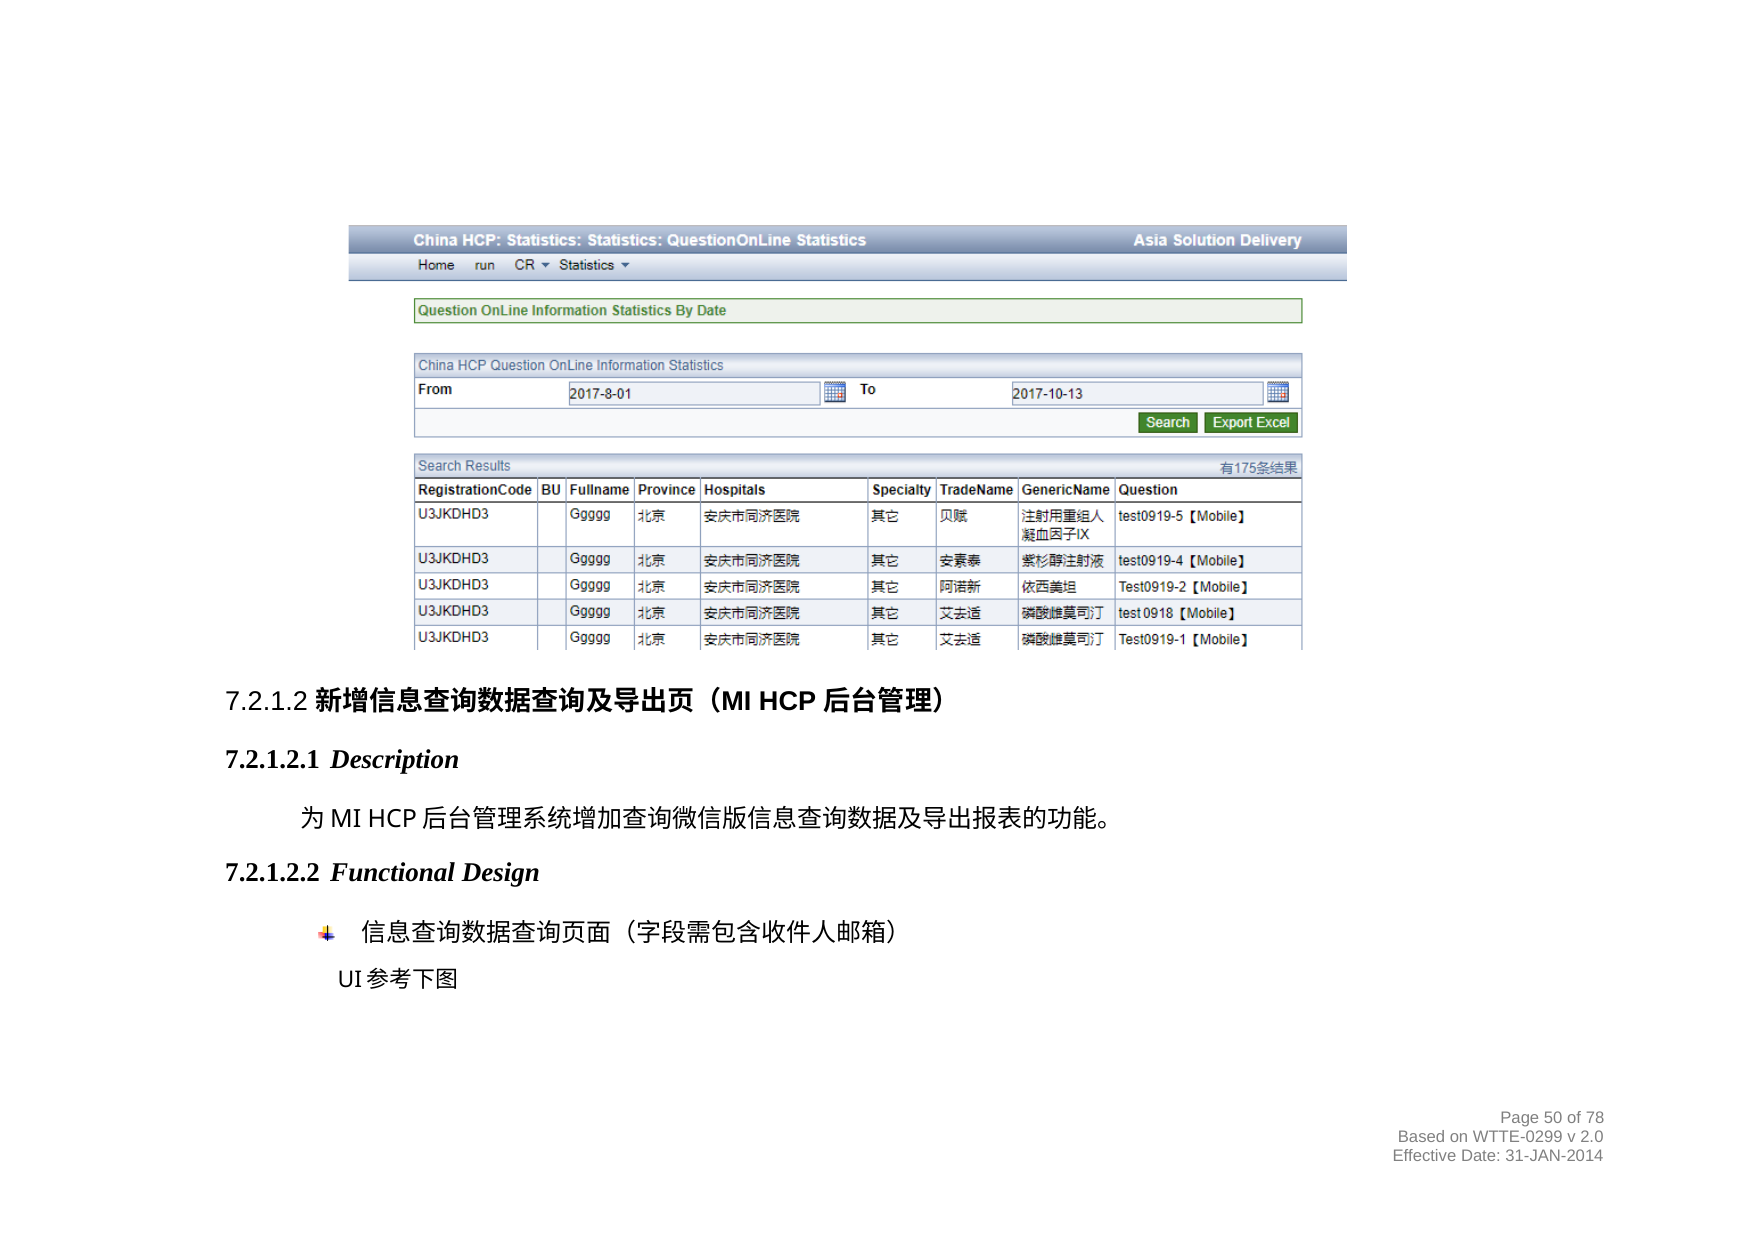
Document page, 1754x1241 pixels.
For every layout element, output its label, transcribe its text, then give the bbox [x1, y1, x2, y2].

subtitle 新增信息查询数据查询及导出页（MI HCP 后台管理） [225, 678, 1604, 718]
text 为MI HCP后台管理系统增加查询微信版信息查询数据及导出报表的功能。 [300, 799, 1604, 835]
picture [318, 924, 335, 941]
subtitle 信息查询数据查询页面（字段需包含收件人邮箱） [317, 912, 1604, 948]
subtitle UI参考下图 [306, 961, 1604, 994]
picture [348, 225, 1347, 650]
subtitle Description [225, 743, 1604, 774]
subtitle Functional Design [225, 856, 1604, 887]
